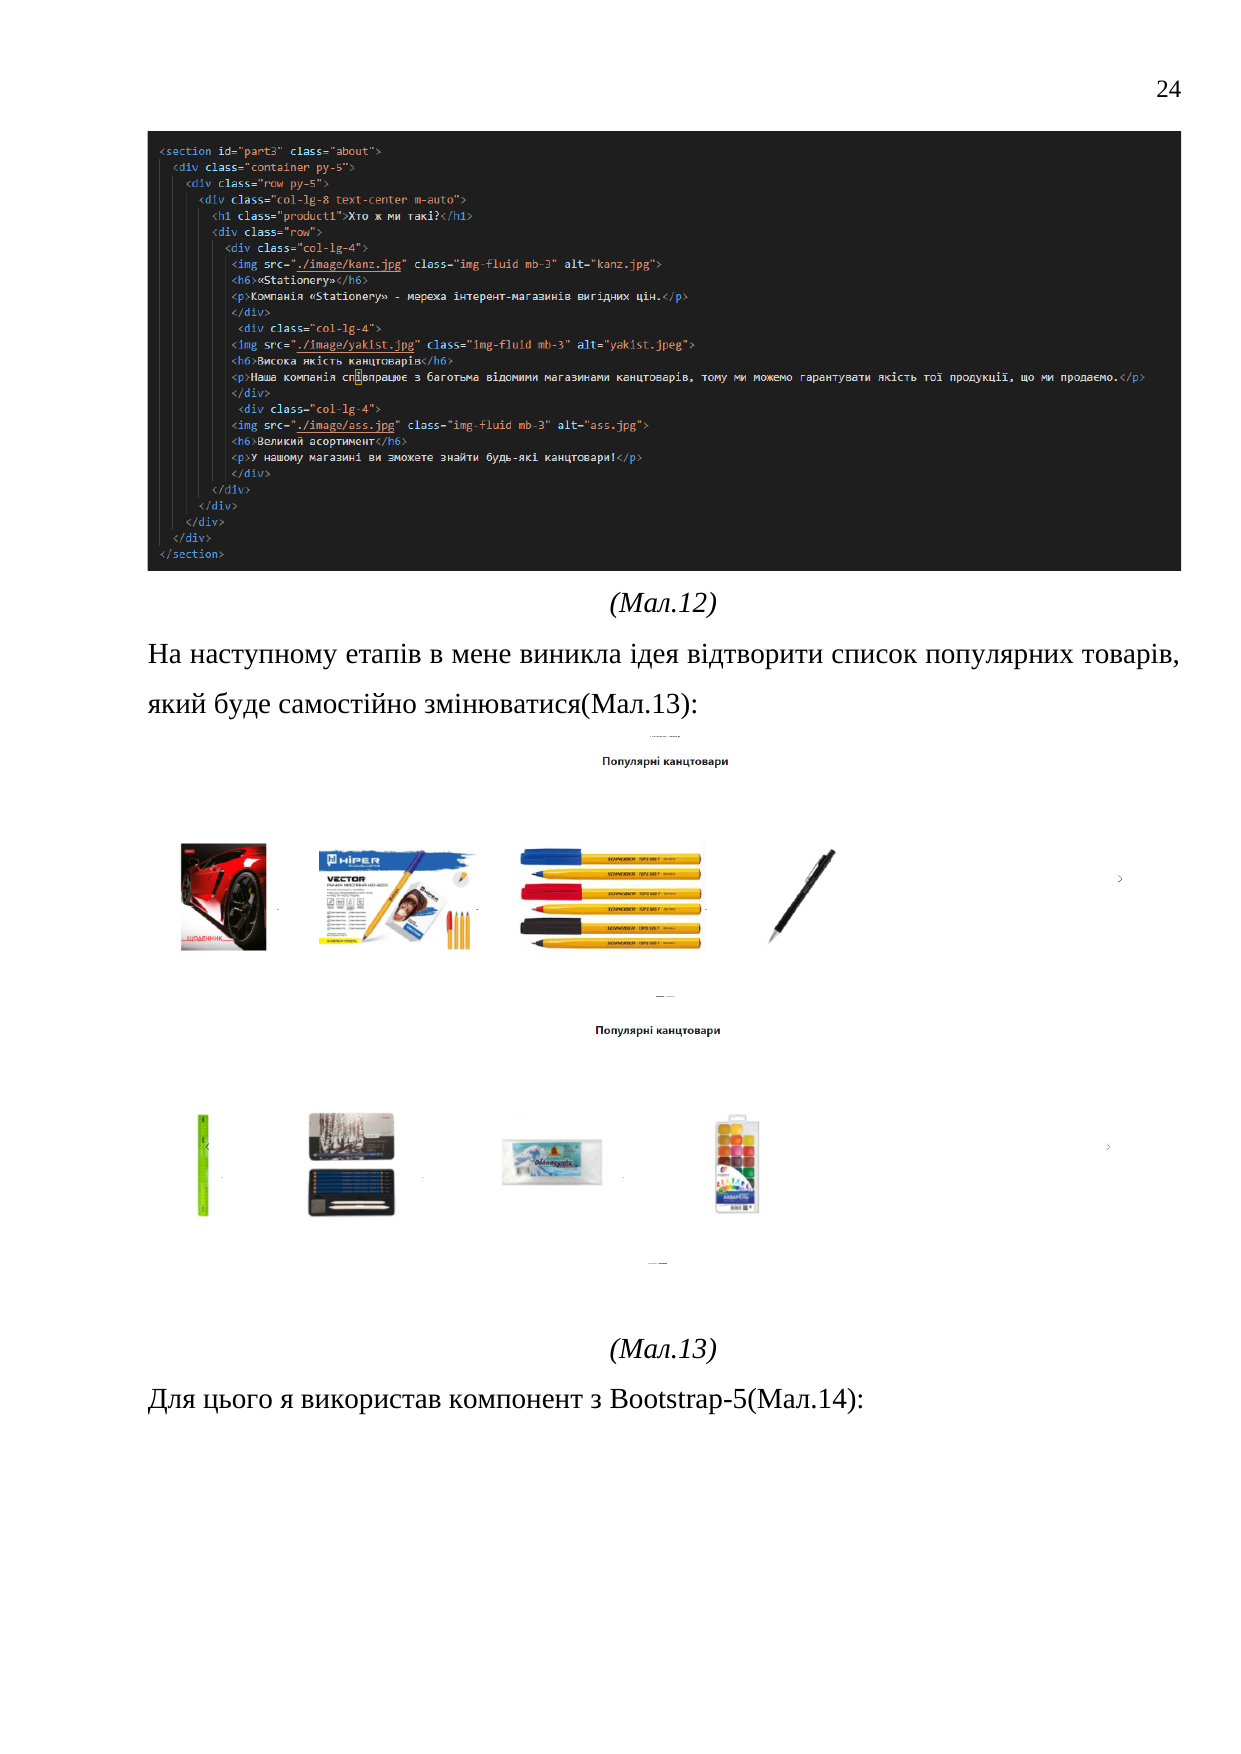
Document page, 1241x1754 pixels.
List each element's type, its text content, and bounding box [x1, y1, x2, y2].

text (Мал.12) [148, 585, 1181, 619]
text (Мал.13) [148, 1331, 1181, 1364]
picture [147, 1026, 1182, 1274]
text Для цього я використав компонент з Bootstrap-5(Мал.14): [148, 1381, 1181, 1414]
picture [147, 131, 1182, 571]
picture [147, 736, 1182, 1012]
text На наступному етапів в мене виникла ідея відтворити список популярних товарів, який буде самостійно змінюватися(Мал.13): [148, 636, 1181, 719]
